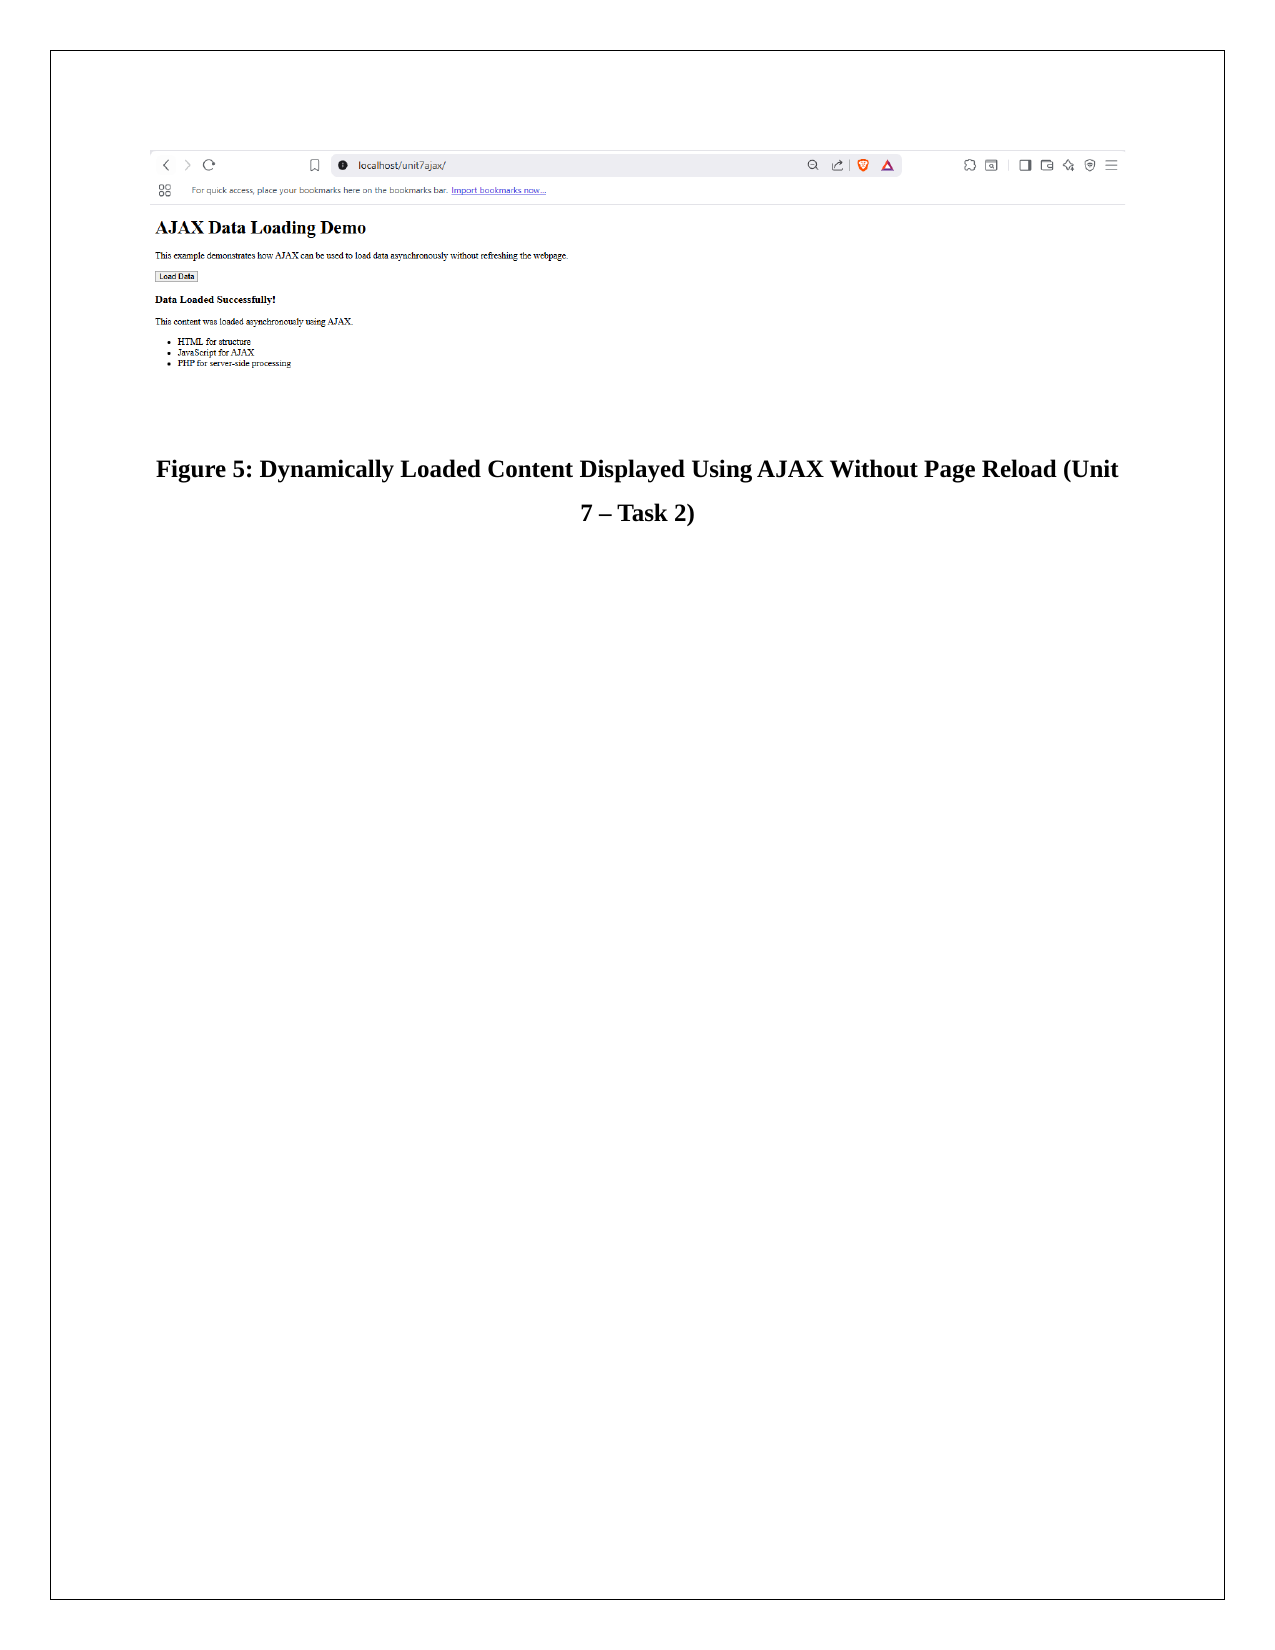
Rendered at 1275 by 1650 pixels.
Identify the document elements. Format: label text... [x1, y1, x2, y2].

text Figure 5: Dynamically Loaded Content Displayed Using AJAX Without Page Reload (Unit 7 – Task 2) [150, 454, 1125, 526]
picture [150, 150, 1125, 424]
